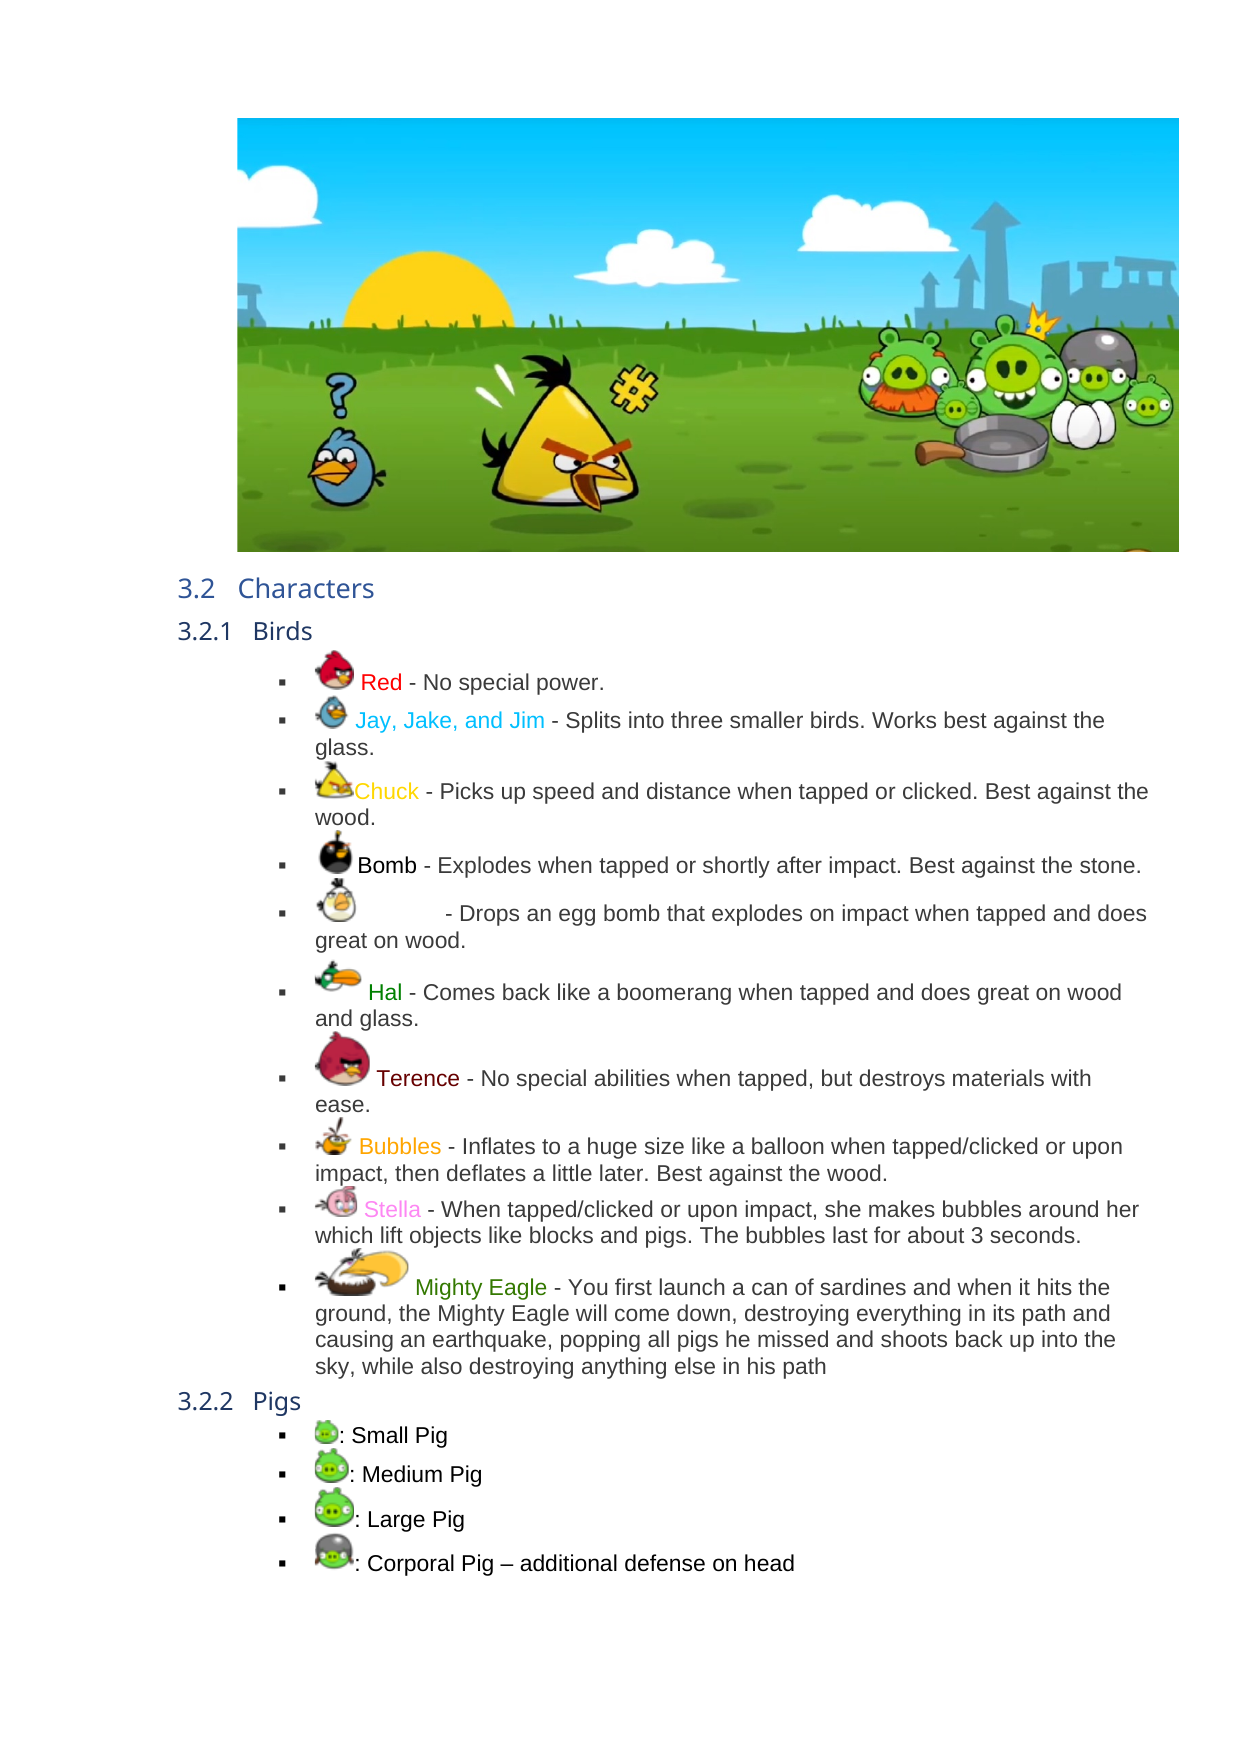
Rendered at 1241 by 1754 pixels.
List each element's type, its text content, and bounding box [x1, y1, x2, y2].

list Jay, Jake, and Jim - Splits into three smaller birds. Works best against the glass. [277, 695, 1152, 760]
list Mighty Eagle - You first launch a can of sardines and when it hits the ground, the Mighty Eagle will come down, destroying everything in its path and causing an earthquake, popping all pigs he missed and shoots back up into the sky, while also destroying anything else in his path [277, 1248, 1152, 1379]
list Terence - No special abilities when tapped, but destroys materials with ease. [277, 1031, 1152, 1117]
picture [314, 830, 358, 874]
list Stella - When tapped/clicked or upon impact, she makes bubbles around her which lift objects like blocks and pigs. The bubbles last for about 3 seconds. [277, 1186, 1152, 1248]
list Matilda - Drops an egg bomb that explodes on impact when tapped and does great on wood. [277, 878, 1152, 953]
picture [314, 1532, 354, 1572]
subtitle Characters [177, 570, 1152, 607]
picture [314, 760, 354, 800]
picture [314, 1448, 349, 1483]
picture [314, 1031, 370, 1086]
picture [314, 1420, 339, 1444]
subtitle Birds [177, 614, 1152, 648]
picture [314, 1117, 353, 1155]
list Hal - Comes back like a boomerang when tapped and does great on wood and glass. [277, 953, 1152, 1031]
picture [314, 1186, 358, 1217]
picture [314, 1248, 409, 1296]
list Chuck - Picks up speed and distance when tapped or clicked. Best against the wood. [277, 760, 1152, 831]
picture [314, 878, 359, 922]
list Red - No special power. [277, 651, 1152, 695]
picture [314, 695, 349, 729]
list Bomb - Explodes when tapped or shortly after impact. Best against the stone. [277, 831, 1152, 878]
picture [314, 650, 354, 690]
subtitle Pigs [177, 1383, 1152, 1417]
list Bubbles - Inflates to a huge size like a balloon when tapped/clicked or upon impact, then deflates a little later. Best against the wood. [277, 1117, 1152, 1186]
list : Medium Pig [277, 1449, 1152, 1488]
list : Corporal Pig – additional defense on head [277, 1532, 1152, 1576]
picture [314, 953, 362, 1000]
list : Small Pig [277, 1420, 1152, 1449]
picture [314, 1487, 354, 1527]
list : Large Pig [277, 1488, 1152, 1532]
picture [237, 164, 1179, 552]
